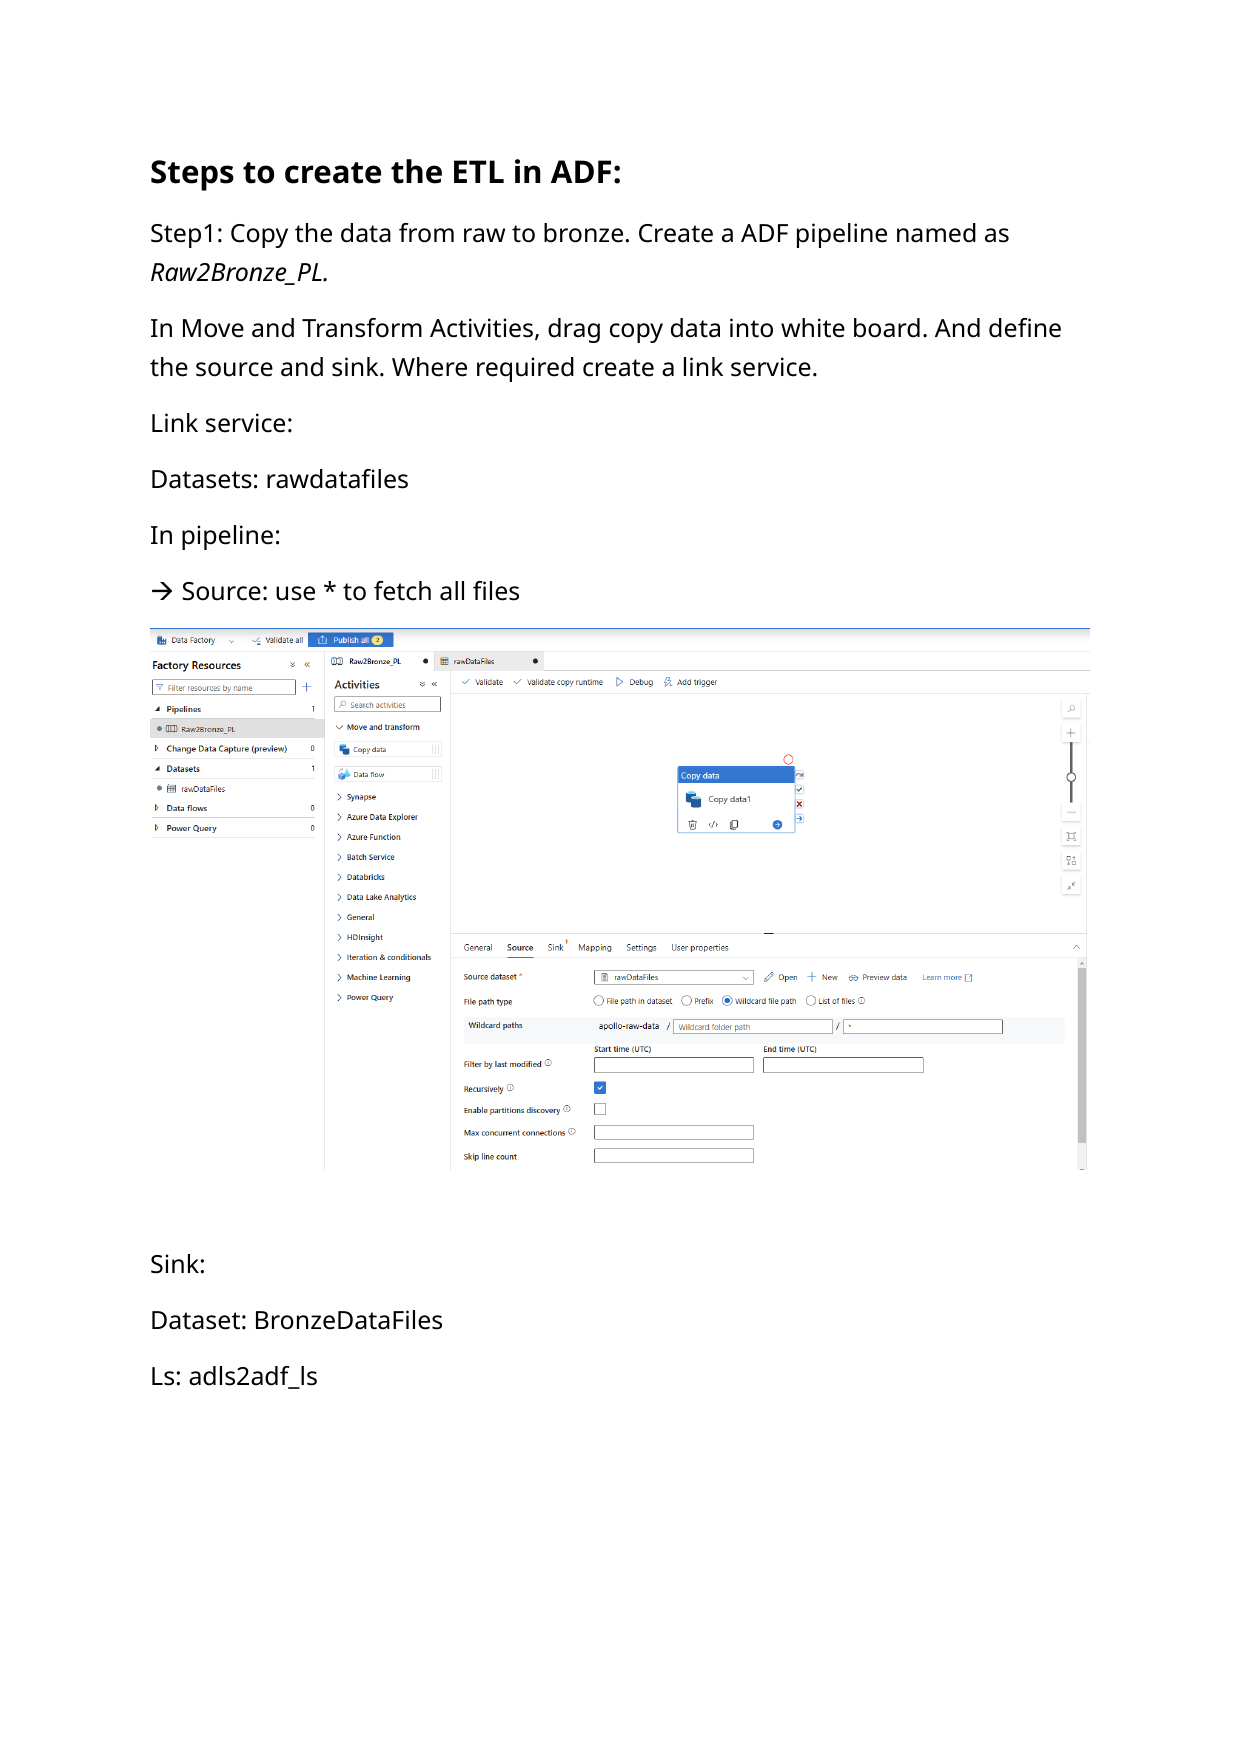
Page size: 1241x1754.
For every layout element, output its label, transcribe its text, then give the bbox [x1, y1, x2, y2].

text Sink: [150, 1247, 1090, 1281]
text Step1: Copy the data from raw to bronze. Create a ADF pipeline named as Raw2Bronze_PL. [150, 216, 1090, 289]
text In Move and Transform Activities, drag copy data into white board. And define the source and sink. Where required create a link service. [150, 311, 1090, 384]
text Ls: adls2adf_ls [150, 1358, 1090, 1393]
text In pipeline: [150, 517, 1090, 551]
text Source: use * to fetch all files [150, 573, 1090, 607]
text Link service: [150, 406, 1090, 440]
text Dataset: BronzeDataFiles [150, 1303, 1090, 1337]
text Steps to create the ETL in ADF: [150, 150, 1090, 193]
picture [150, 628, 1091, 1170]
text Datasets: rawdatafiles [150, 461, 1090, 496]
